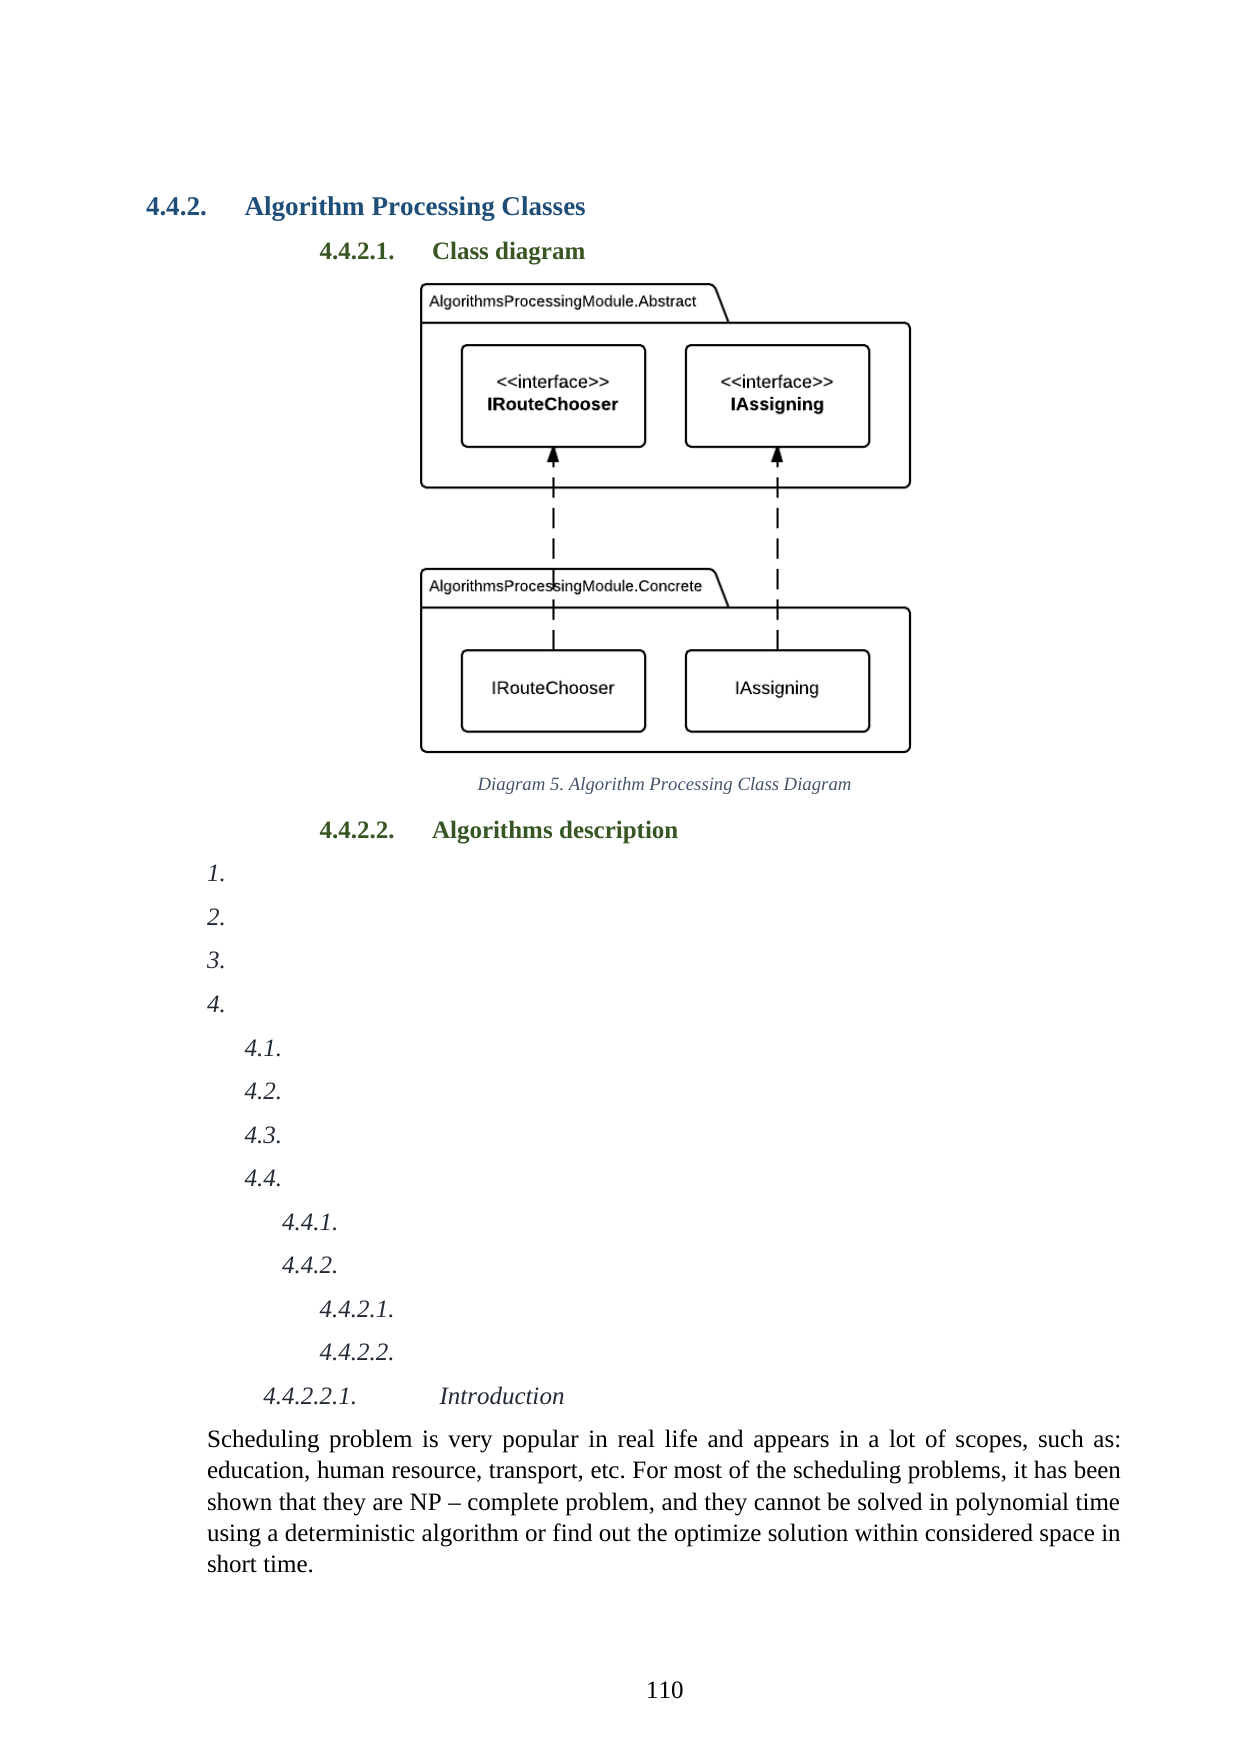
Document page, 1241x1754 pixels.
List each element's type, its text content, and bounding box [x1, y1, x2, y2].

subtitle Algorithm Processing Classes [207, 190, 1122, 221]
picture [417, 279, 912, 754]
subtitle Algorithms description [319, 815, 1122, 844]
subtitle Introduction [357, 1381, 1122, 1410]
subtitle Class diagram [319, 236, 1122, 265]
text Scheduling problem is very popular in real life and appears in a lot of scopes, such as: education, human resource, transport, etc. For most of the scheduling problems, it has been shown that they are NP – complete problem, and they cannot be solved in polynomial time using a deterministic algorithm or find out the optimize solution within considered space in short time. [207, 1424, 1122, 1577]
